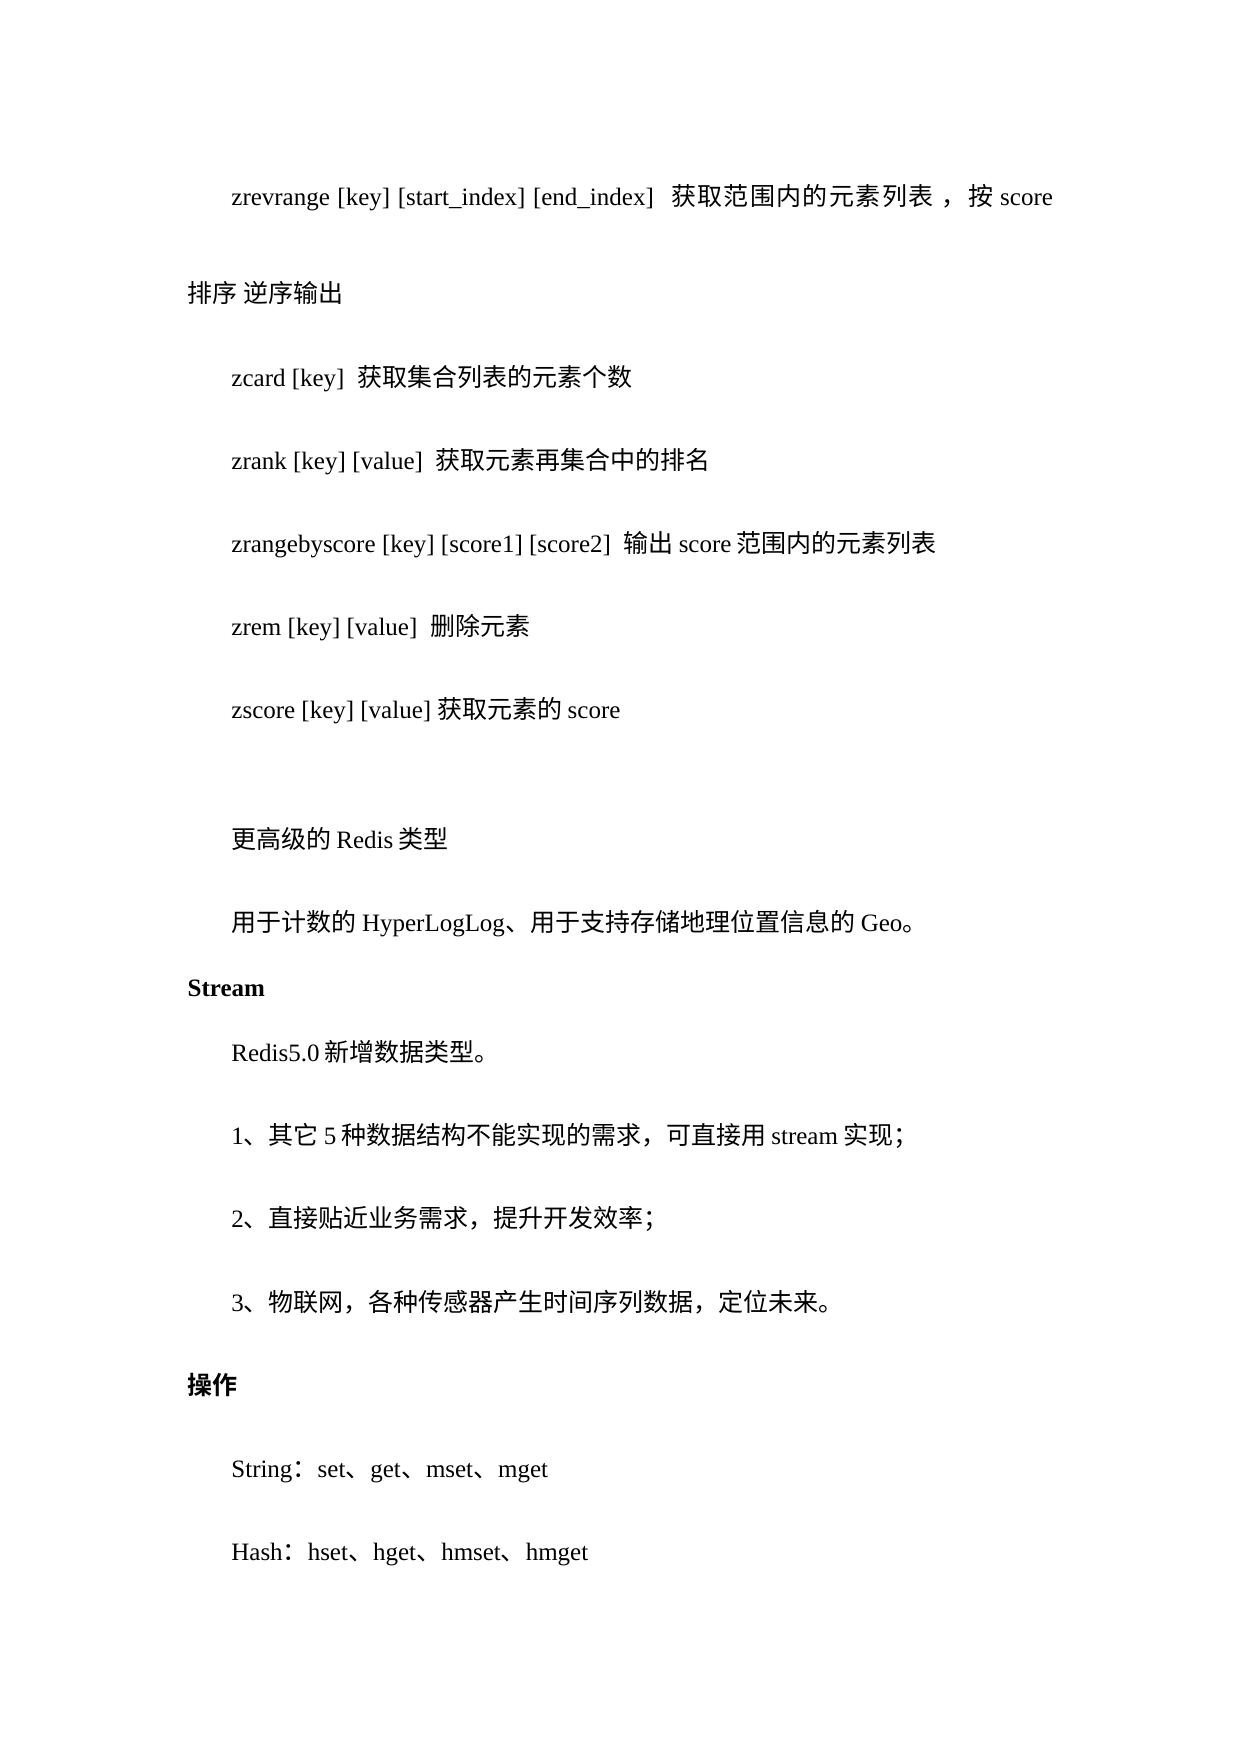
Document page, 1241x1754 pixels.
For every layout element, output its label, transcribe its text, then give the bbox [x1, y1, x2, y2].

text zcard [key] 获取集合列表的元素个数 [187, 343, 1053, 408]
subtitle Stream [187, 971, 1053, 1004]
text Hash：hset、hget、hmset、hmget [187, 1517, 1053, 1582]
list 物联网，各种传感器产生时间序列数据，定位未来。 [187, 1268, 1053, 1333]
text zrem [key] [value] 删除元素 [187, 592, 1053, 657]
text zscore [key] [value] 获取元素的score [187, 675, 1053, 740]
text 用于计数的 HyperLogLog、用于支持存储地理位置信息的 Geo。 [187, 888, 1053, 953]
list 直接贴近业务需求，提升开发效率； [187, 1184, 1053, 1249]
list 其它5种数据结构不能实现的需求，可直接用stream实现； [187, 1101, 1053, 1166]
text Redis5.0新增数据类型。 [187, 1018, 1053, 1083]
text zrank [key] [value] 获取元素再集合中的排名 [187, 426, 1053, 491]
text String：set、get、mset、mget [187, 1434, 1053, 1499]
text zrevrange [key] [start_index] [end_index] 获取范围内的元素列表 ，按score排序 逆序输出 [187, 162, 1053, 324]
subtitle 操作 [187, 1351, 1053, 1416]
text 更高级的Redis类型 [187, 805, 1053, 870]
text zrangebyscore [key] [score1] [score2] 输出score范围内的元素列表 [187, 509, 1053, 574]
